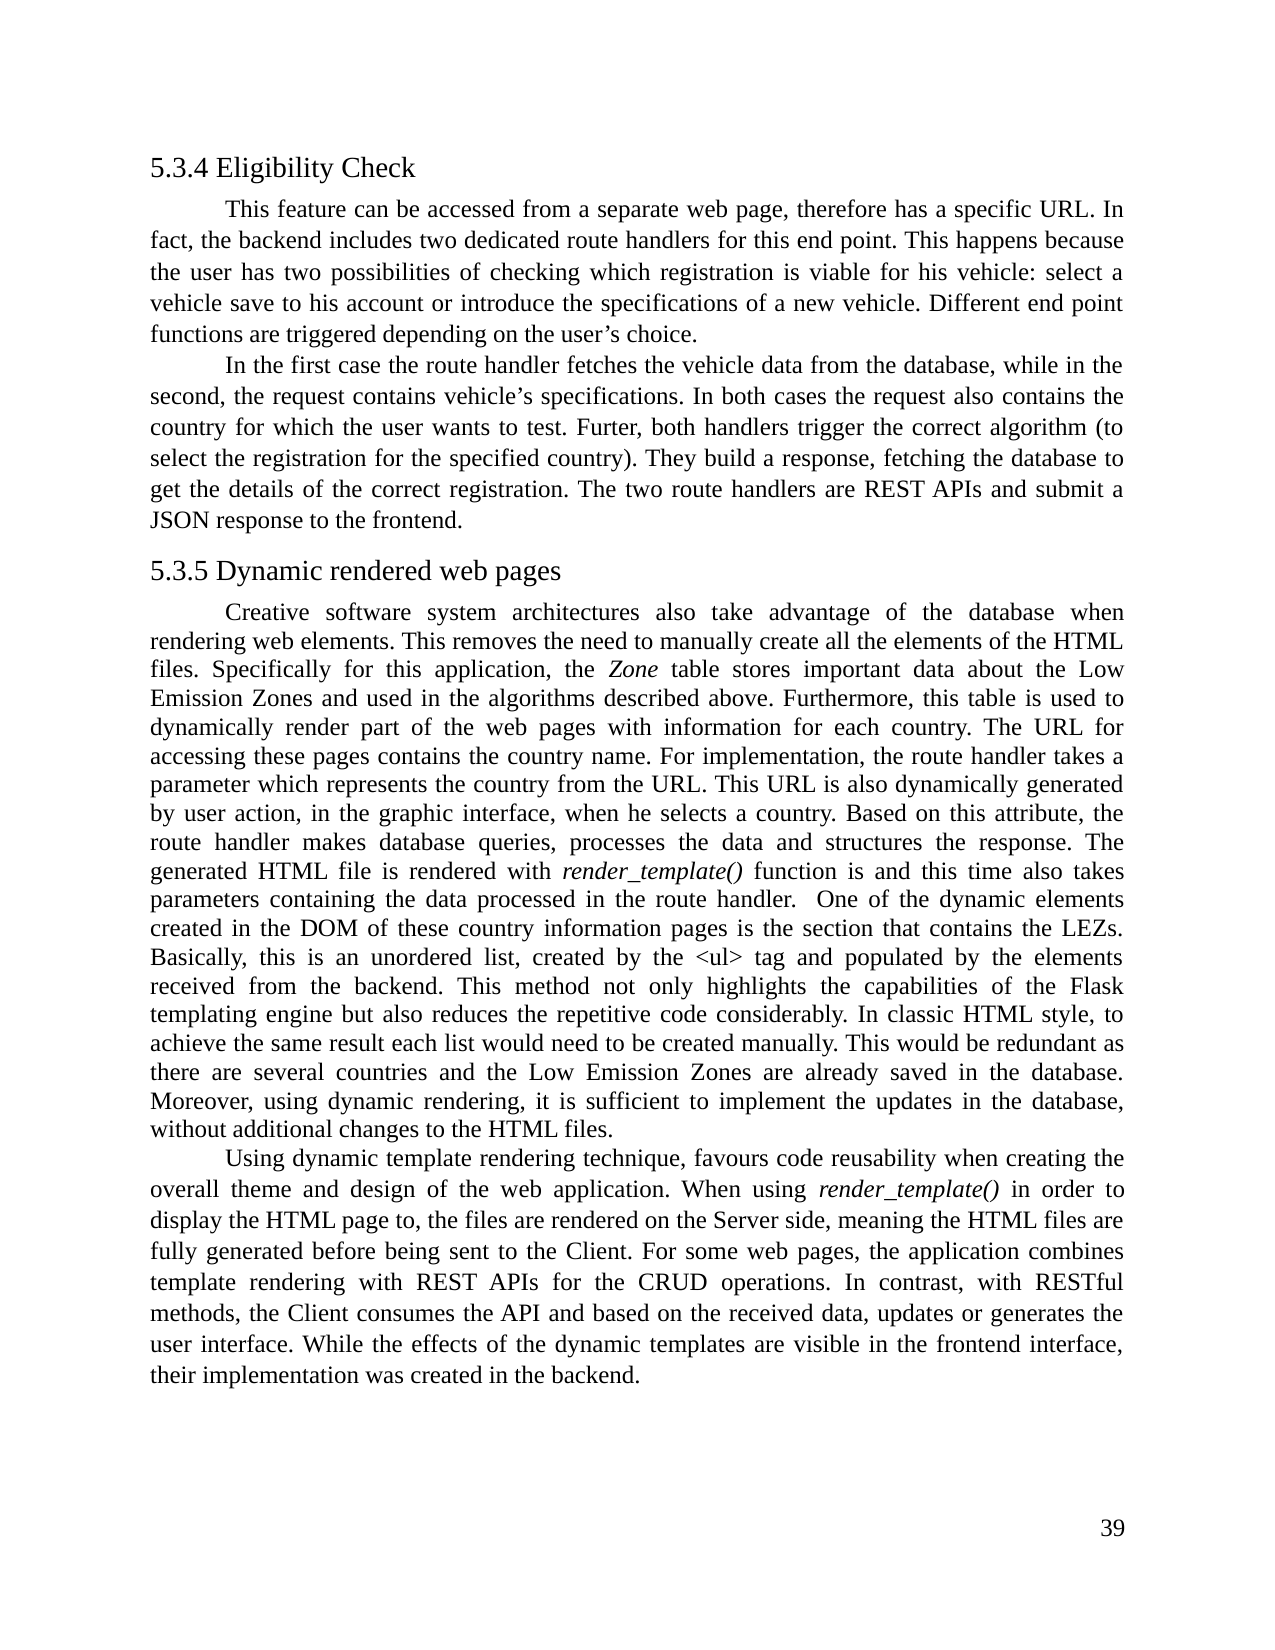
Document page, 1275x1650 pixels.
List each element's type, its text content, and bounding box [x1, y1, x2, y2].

subtitle 5.3.5 Dynamic rendered web pages [150, 553, 1125, 586]
subtitle 5.3.4 Eligibility Check [150, 150, 1125, 183]
text Using dynamic template rendering technique, favours code reusability when creating the overall theme and design of the web application. When using render_template() in order to display the HTML page to, the files are rendered on the Server side, meaning the HTML files are fully generated before being sent to the Client. For some web pages, the application combines template rendering with REST APIs for the CRUD operations. In contrast, with RESTful methods, the Client consumes the API and based on the received data, updates or generates the user interface. While the effects of the dynamic templates are visible in the frontend interface, their implementation was created in the backend. [150, 1143, 1125, 1389]
text In the first case the route handler fetches the vehicle data from the database, while in the second, the request contains vehicle’s specifications. In both cases the request also contains the country for which the user wants to test. Furter, both handlers trigger the correct algorithm (to select the registration for the specified country). They build a response, fetching the database to get the details of the correct registration. The two route handlers are REST APIs and submit a JSON response to the frontend. [150, 350, 1125, 534]
text Creative software system architectures also take advantage of the database when rendering web elements. This removes the need to manually create all the elements of the HTML files. Specifically for this application, the Zone table stores important data about the Low Emission Zones and used in the algorithms described above. Furthermore, this table is used to dynamically render part of the web pages with information for each country. The URL for accessing these pages contains the country name. For implementation, the route handler takes a parameter which represents the country from the URL. This URL is also dynamically generated by user action, in the graphic interface, when he selects a country. Based on this attribute, the route handler makes database queries, processes the data and structures the response. The generated HTML file is rendered with render_template() function is and this time also takes parameters containing the data processed in the route handler. One of the dynamic elements created in the DOM of these country information pages is the section that contains the LEZs. Basically, this is an unordered list, created by the <ul> tag and populated by the elements received from the backend. This method not only highlights the capabilities of the Flask templating engine but also reduces the repetitive code considerably. In classic HTML style, to achieve the same result each list would need to be created manually. This would be redundant as there are several countries and the Low Emission Zones are already saved in the database. Moreover, using dynamic rendering, it is sufficient to implement the updates in the database, without additional changes to the HTML files. [150, 597, 1125, 1143]
text This feature can be accessed from a separate web page, therefore has a specific URL. In fact, the backend includes two dedicated route handlers for this end point. This happens because the user has two possibilities of checking which registration is viable for his vehicle: select a vehicle save to his account or introduce the specifications of a new vehicle. Different end point functions are triggered depending on the user’s choice. [150, 194, 1125, 347]
